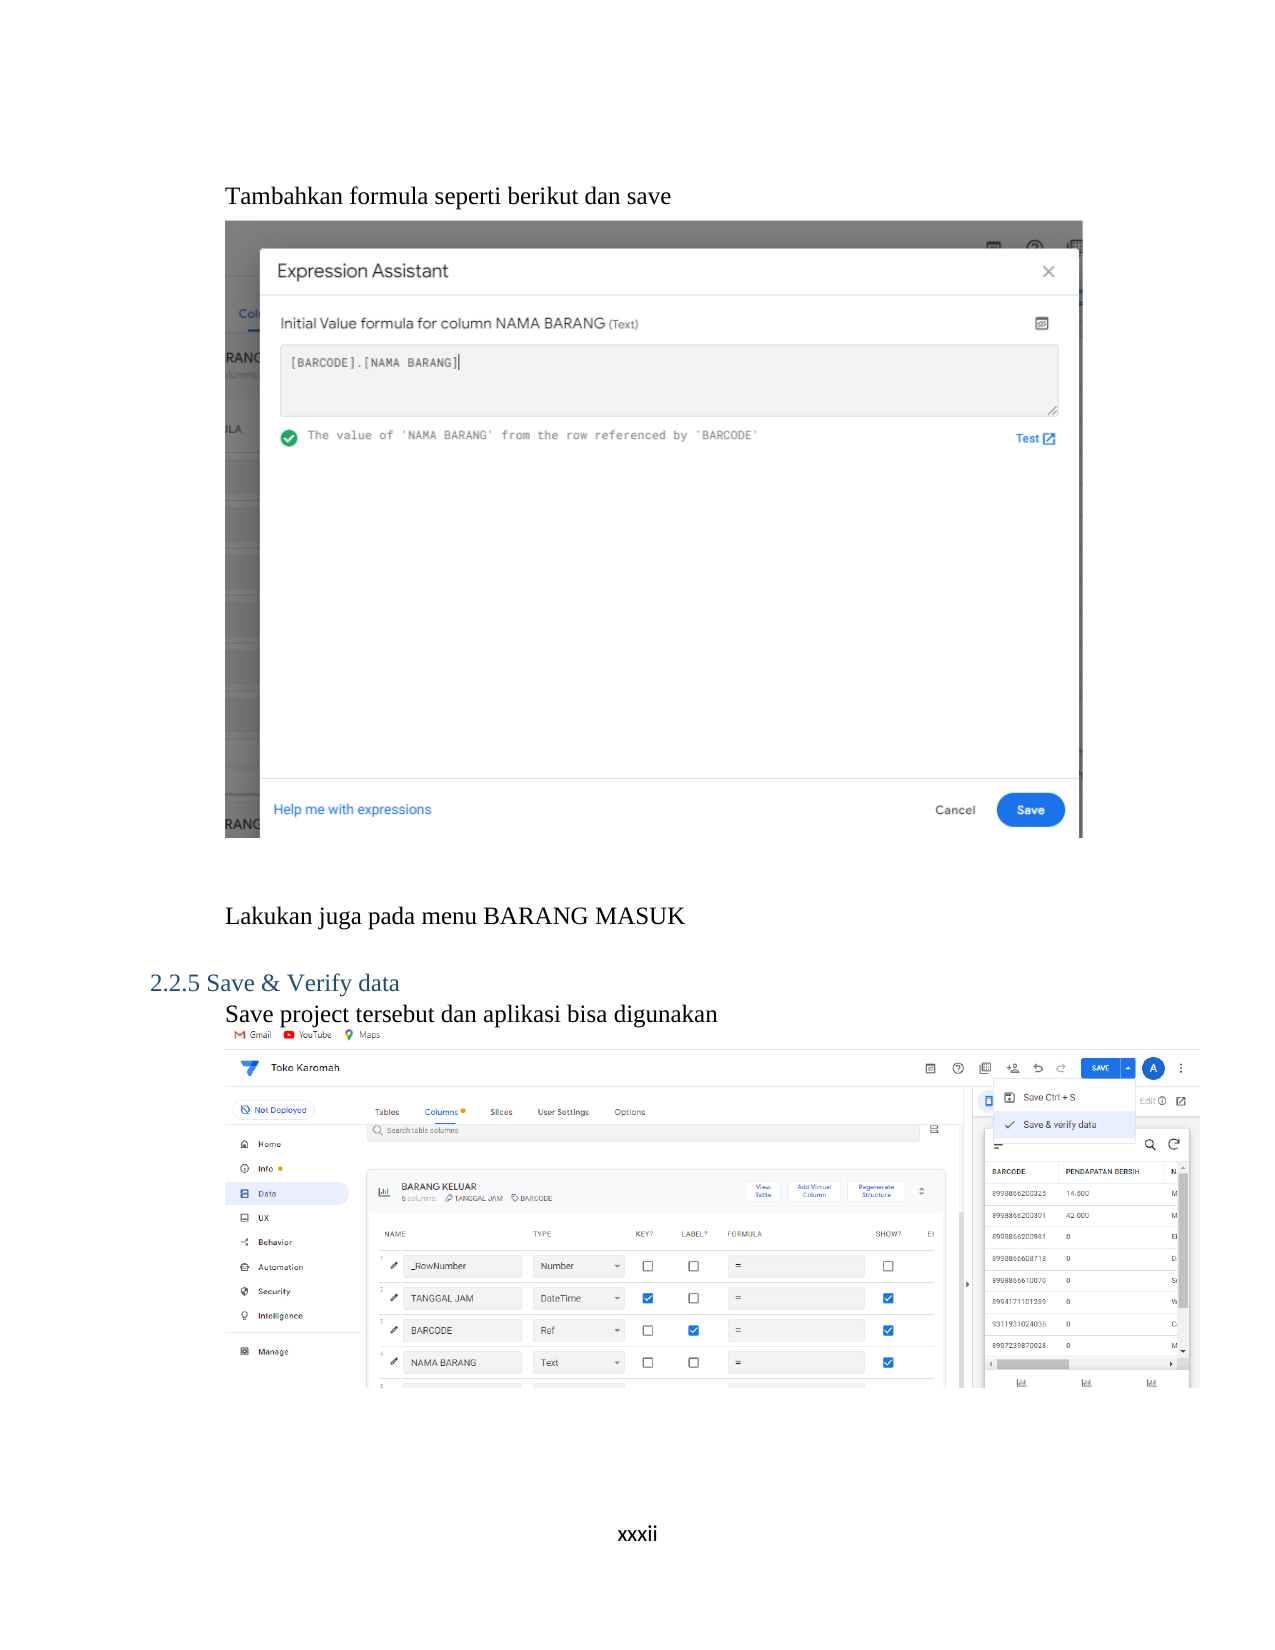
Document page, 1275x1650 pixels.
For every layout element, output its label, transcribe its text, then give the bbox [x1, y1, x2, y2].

picture [225, 212, 1083, 838]
text Tambahkan formula seperti berikut dan save [225, 181, 1125, 210]
text Save project tersebut dan aplikasi bisa digunakan [225, 999, 1125, 1027]
subtitle 2.2.5 Save & Verify data [150, 968, 1125, 996]
text Lakukan juga pada menu BARANG MASUK [225, 901, 1125, 930]
picture [225, 1029, 1200, 1388]
